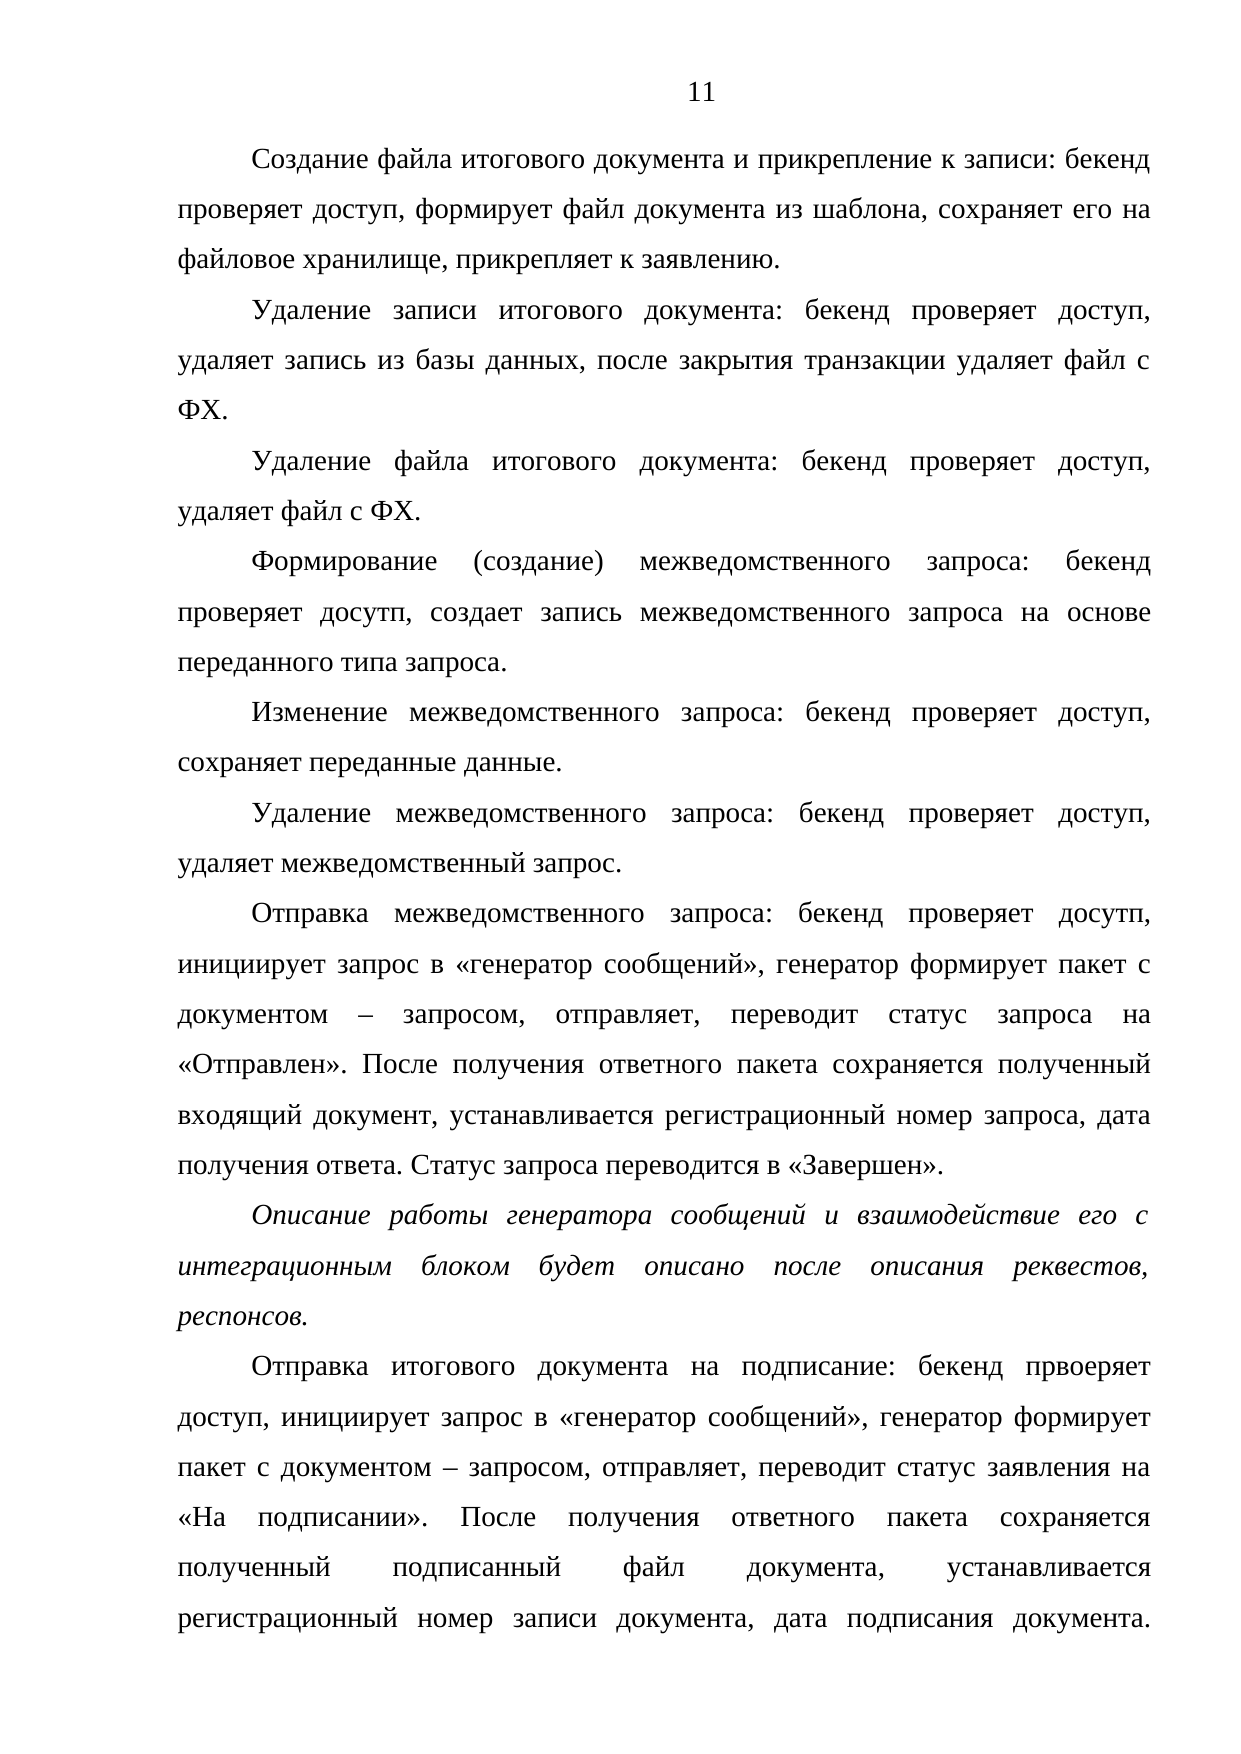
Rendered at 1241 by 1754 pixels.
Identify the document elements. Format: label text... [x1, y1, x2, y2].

text Описание работы генератора сообщений и взаимодействие его с интеграционным блоком будет описано после описания реквестов, респонсов. [177, 1197, 1152, 1332]
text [177, 1348, 1152, 1633]
text Удаление межведомственного запроса: бекенд проверяет доступ, удаляет межведомственный запрос. [177, 795, 1152, 879]
text Создание файла итогового документа и прикрепление к записи: бекенд проверяет доступ, формирует файл документа из шаблона, сохраняет его на файловое хранилище, прикрепляет к заявлению. [177, 141, 1152, 275]
text Удаление записи итогового документа: бекенд проверяет доступ, удаляет запись из базы данных, после закрытия транзакции удаляет файл с ФХ. [177, 292, 1152, 426]
text Удаление файла итогового документа: бекенд проверяет доступ, удаляет файл с ФХ. [177, 443, 1152, 527]
text Изменение межведомственного запроса: бекенд проверяет доступ, сохраняет переданные данные. [177, 694, 1152, 778]
text Формирование (создание) межведомственного запроса: бекенд проверяет досутп, создает запись межведомственного запроса на основе переданного типа запроса. [177, 543, 1152, 677]
text Отправка межведомственного запроса: бекенд проверяет досутп, инициирует запрос в «генератор сообщений», генератор формирует пакет с документом – запросом, отправляет, переводит статус запроса на «Отправлен». После получения ответного пакета сохраняется полученный входящий документ, устанавливается регистрационный номер запроса, дата получения ответа. Статус запроса переводится в «Завершен». [177, 896, 1152, 1181]
